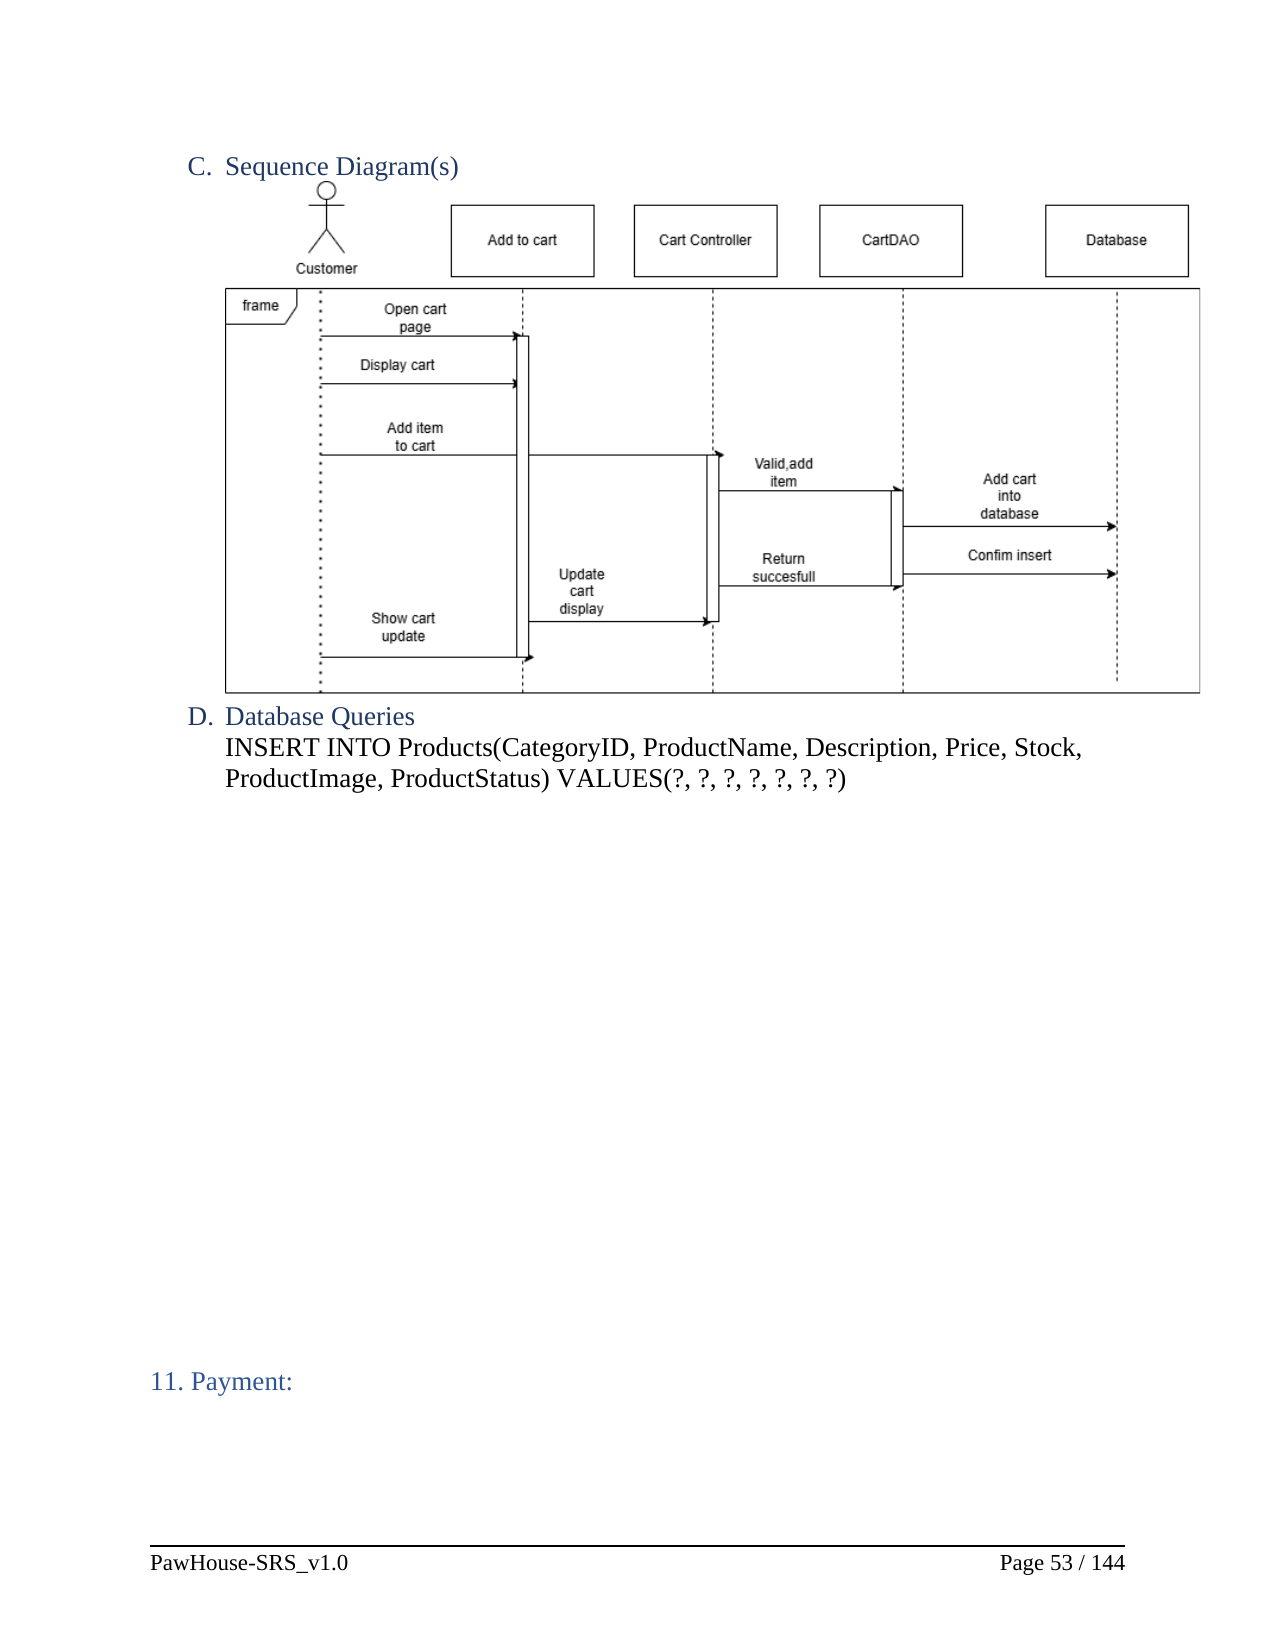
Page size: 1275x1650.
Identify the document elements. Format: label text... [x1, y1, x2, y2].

subtitle Sequence Diagram(s) [187, 150, 1125, 181]
subtitle 11. Payment: [150, 1365, 1125, 1396]
text INSERT INTO Products(CategoryID, ProductName, Description, Price, Stock, ProductImage, ProductStatus) VALUES(?, ?, ?, ?, ?, ?, ?) [225, 731, 1125, 793]
subtitle Database Queries [187, 700, 1125, 731]
picture [225, 181, 1200, 696]
